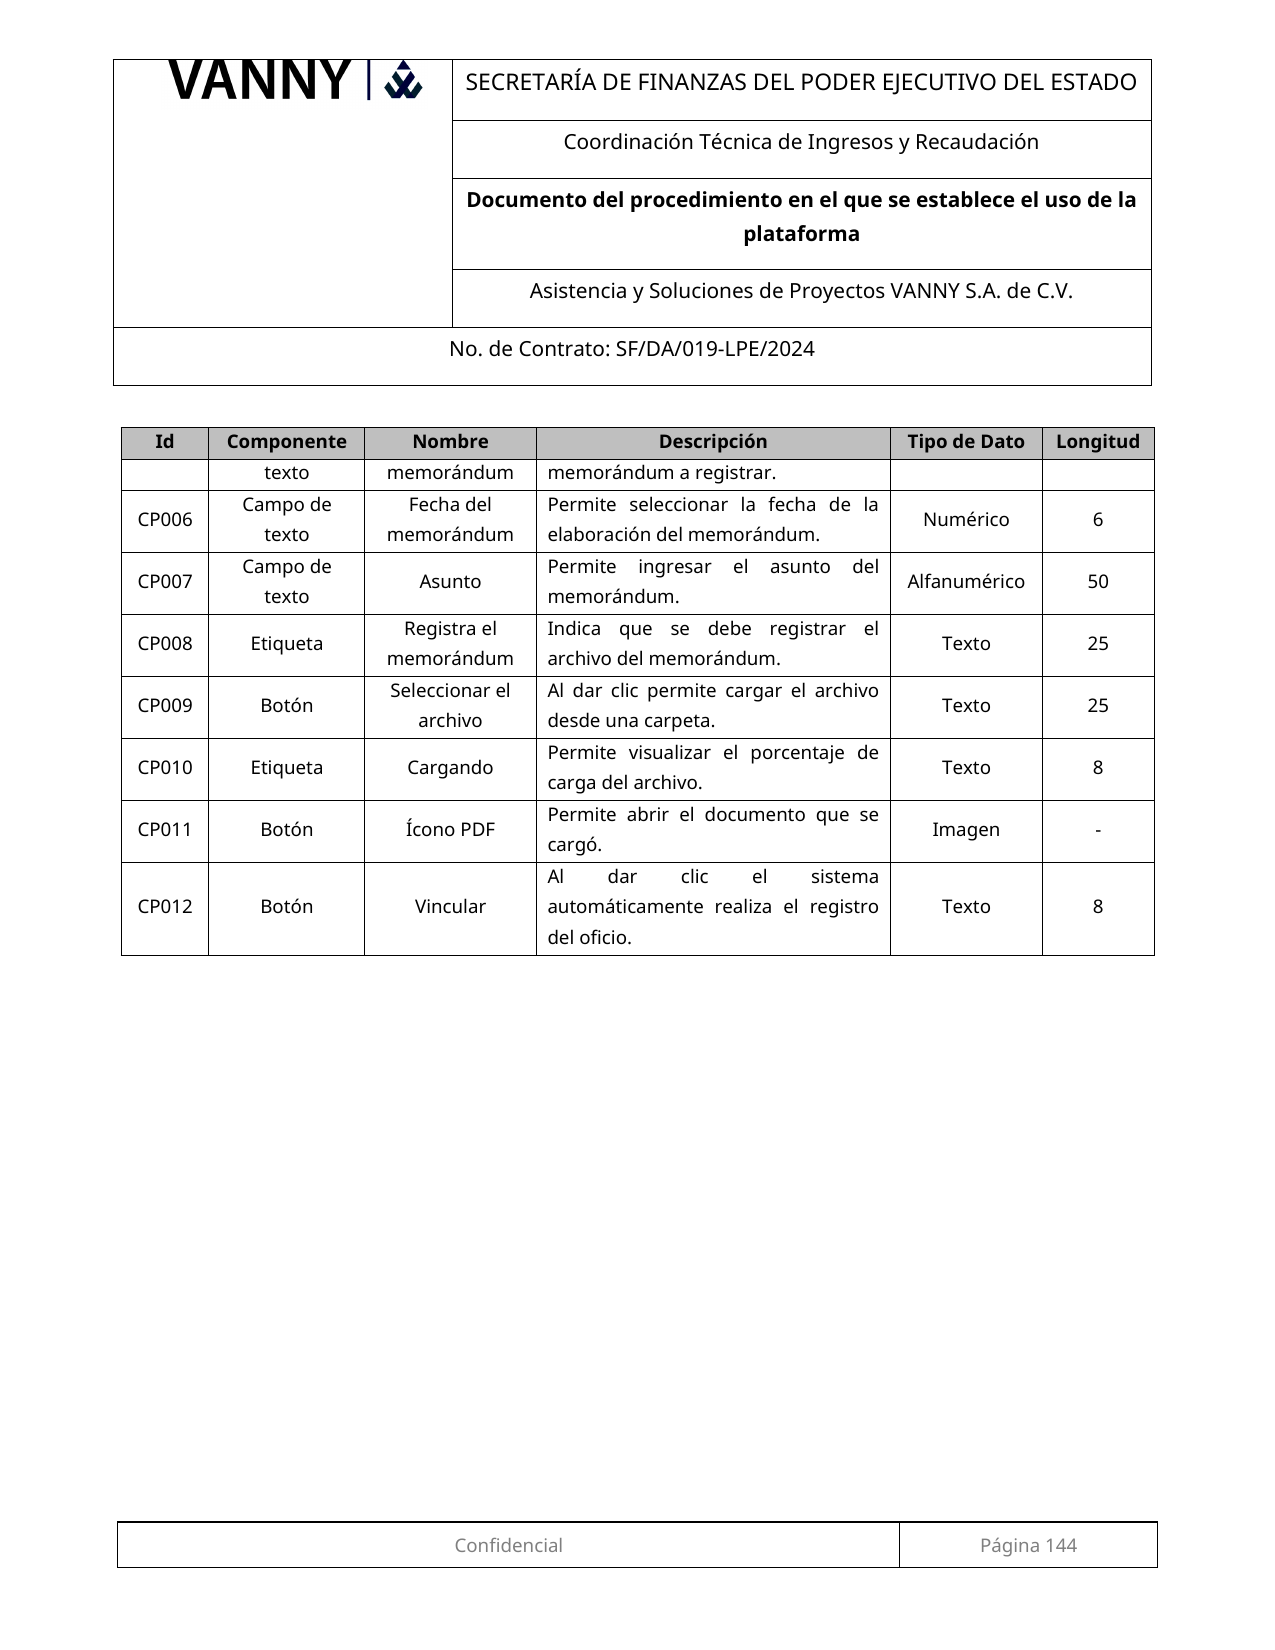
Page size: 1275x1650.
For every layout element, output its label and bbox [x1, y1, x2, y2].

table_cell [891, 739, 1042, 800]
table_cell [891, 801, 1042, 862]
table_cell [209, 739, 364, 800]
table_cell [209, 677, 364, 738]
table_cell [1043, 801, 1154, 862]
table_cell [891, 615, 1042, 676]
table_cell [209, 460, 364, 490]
picture [160, 60, 428, 110]
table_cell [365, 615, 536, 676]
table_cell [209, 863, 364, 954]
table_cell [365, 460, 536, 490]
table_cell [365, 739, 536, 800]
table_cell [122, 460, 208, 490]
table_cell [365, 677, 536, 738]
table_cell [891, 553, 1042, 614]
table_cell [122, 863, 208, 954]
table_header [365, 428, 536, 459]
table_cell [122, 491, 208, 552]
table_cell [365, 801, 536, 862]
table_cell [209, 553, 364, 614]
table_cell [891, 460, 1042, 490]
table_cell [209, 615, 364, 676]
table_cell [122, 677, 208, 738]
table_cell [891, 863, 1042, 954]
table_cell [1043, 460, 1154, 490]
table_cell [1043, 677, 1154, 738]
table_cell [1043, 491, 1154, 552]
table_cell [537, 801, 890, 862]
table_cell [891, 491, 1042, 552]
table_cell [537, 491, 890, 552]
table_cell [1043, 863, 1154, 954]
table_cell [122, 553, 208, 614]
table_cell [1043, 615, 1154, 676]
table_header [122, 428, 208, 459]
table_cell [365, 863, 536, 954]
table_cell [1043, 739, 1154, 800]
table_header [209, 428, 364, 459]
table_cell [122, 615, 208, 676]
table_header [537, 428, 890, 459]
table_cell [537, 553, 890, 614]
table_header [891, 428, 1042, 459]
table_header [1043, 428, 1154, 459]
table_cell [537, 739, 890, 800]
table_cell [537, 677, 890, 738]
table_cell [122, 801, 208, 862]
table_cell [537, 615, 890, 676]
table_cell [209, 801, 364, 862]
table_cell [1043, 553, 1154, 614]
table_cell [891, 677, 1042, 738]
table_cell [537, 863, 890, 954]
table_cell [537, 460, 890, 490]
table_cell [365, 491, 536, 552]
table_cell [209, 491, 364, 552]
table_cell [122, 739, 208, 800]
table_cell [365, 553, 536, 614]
